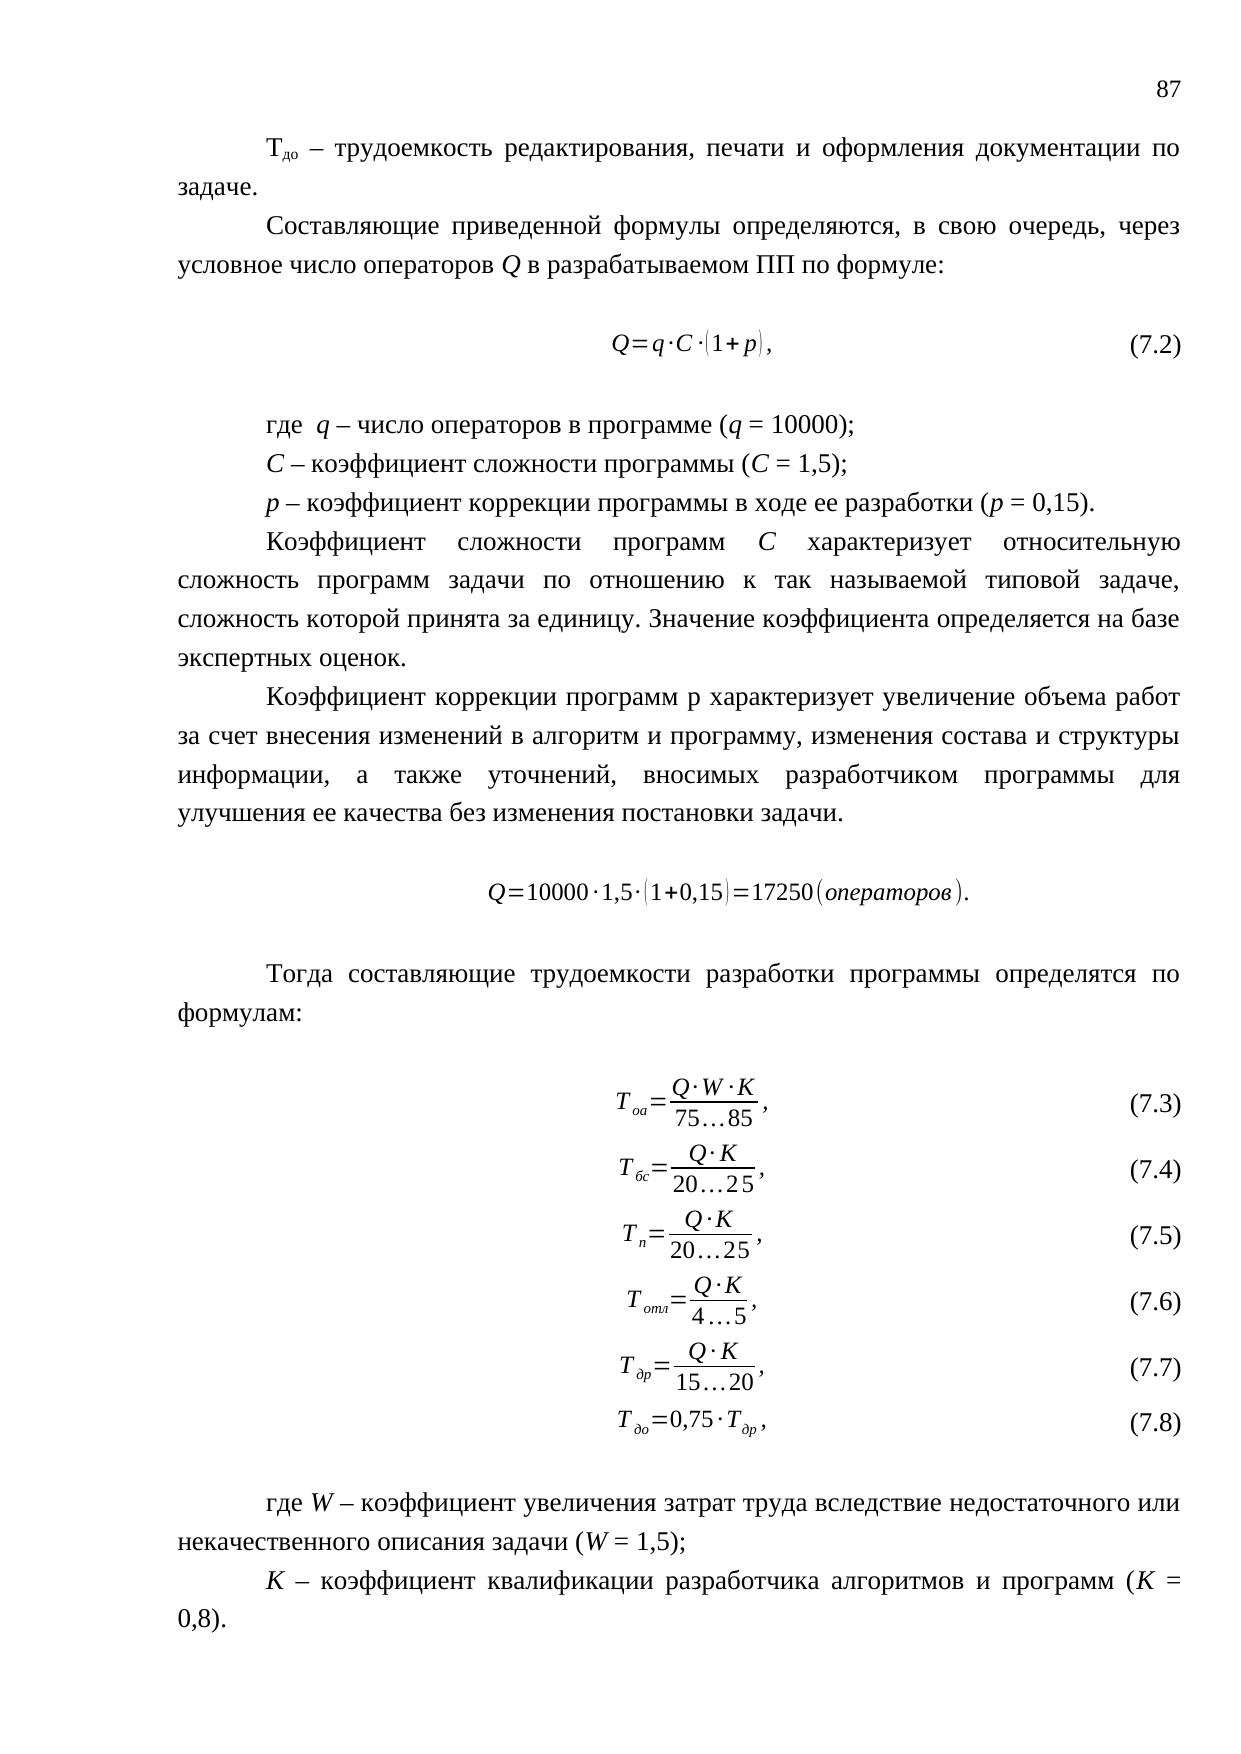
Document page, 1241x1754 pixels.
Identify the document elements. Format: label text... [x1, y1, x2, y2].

text где q – число операторов в программе (q = 10000); [177, 408, 1181, 439]
table_cell [177, 1271, 1118, 1337]
table_cell (7.6) [1118, 1271, 1181, 1337]
table_cell (7.8) [1118, 1404, 1181, 1447]
text К – коэффициент квалификации разработчика алгоритмов и программ (К = 0,8). [177, 1564, 1181, 1634]
text Составляющие приведенной формулы определяются, в свою очередь, через условное число операторов Q в разрабатываемом ПП по формуле: [177, 209, 1181, 279]
table_header (7.3) [1118, 1073, 1181, 1139]
text Тогда составляющие трудоемкости разработки программы определятся по формулам: [177, 957, 1181, 1027]
table_header [177, 326, 1118, 369]
table_cell (7.4) [1118, 1139, 1181, 1205]
table_cell [177, 1205, 1118, 1271]
text p – коэффициент коррекции программы в ходе ее разработки (р = 0,15). [177, 486, 1181, 517]
text Коэффициент коррекции программ p характеризует увеличение объема работ за счет внесения изменений в алгоритм и программу, изменения состава и структуры информации, а также уточнений, вносимых разработчиком программы для улучшения ее качества без изменения постановки задачи. [177, 680, 1181, 828]
text Тдо – трудоемкость редактирования, печати и оформления документации по задаче. [177, 131, 1181, 201]
table_header [177, 1073, 1118, 1139]
table_cell [177, 1338, 1118, 1403]
table_cell (7.5) [1118, 1205, 1181, 1271]
table_cell [177, 1404, 1118, 1447]
text Коэффициент сложности программ С характеризует относительную сложность программ задачи по отношению к так называемой типовой задаче, сложность которой принята за единицу. Значение коэффициента определяется на базе экспертных оценок. [177, 524, 1181, 672]
text где W – коэффициент увеличения затрат труда вследствие недостаточного или некачественного описания задачи (W = 1,5); [177, 1486, 1181, 1556]
table_cell (7.7) [1118, 1338, 1181, 1403]
table_header [177, 874, 1181, 918]
text С – коэффициент сложности программы (С = 1,5); [177, 447, 1181, 478]
table_header (7.2) [1118, 326, 1181, 369]
table_cell [177, 1139, 1118, 1205]
